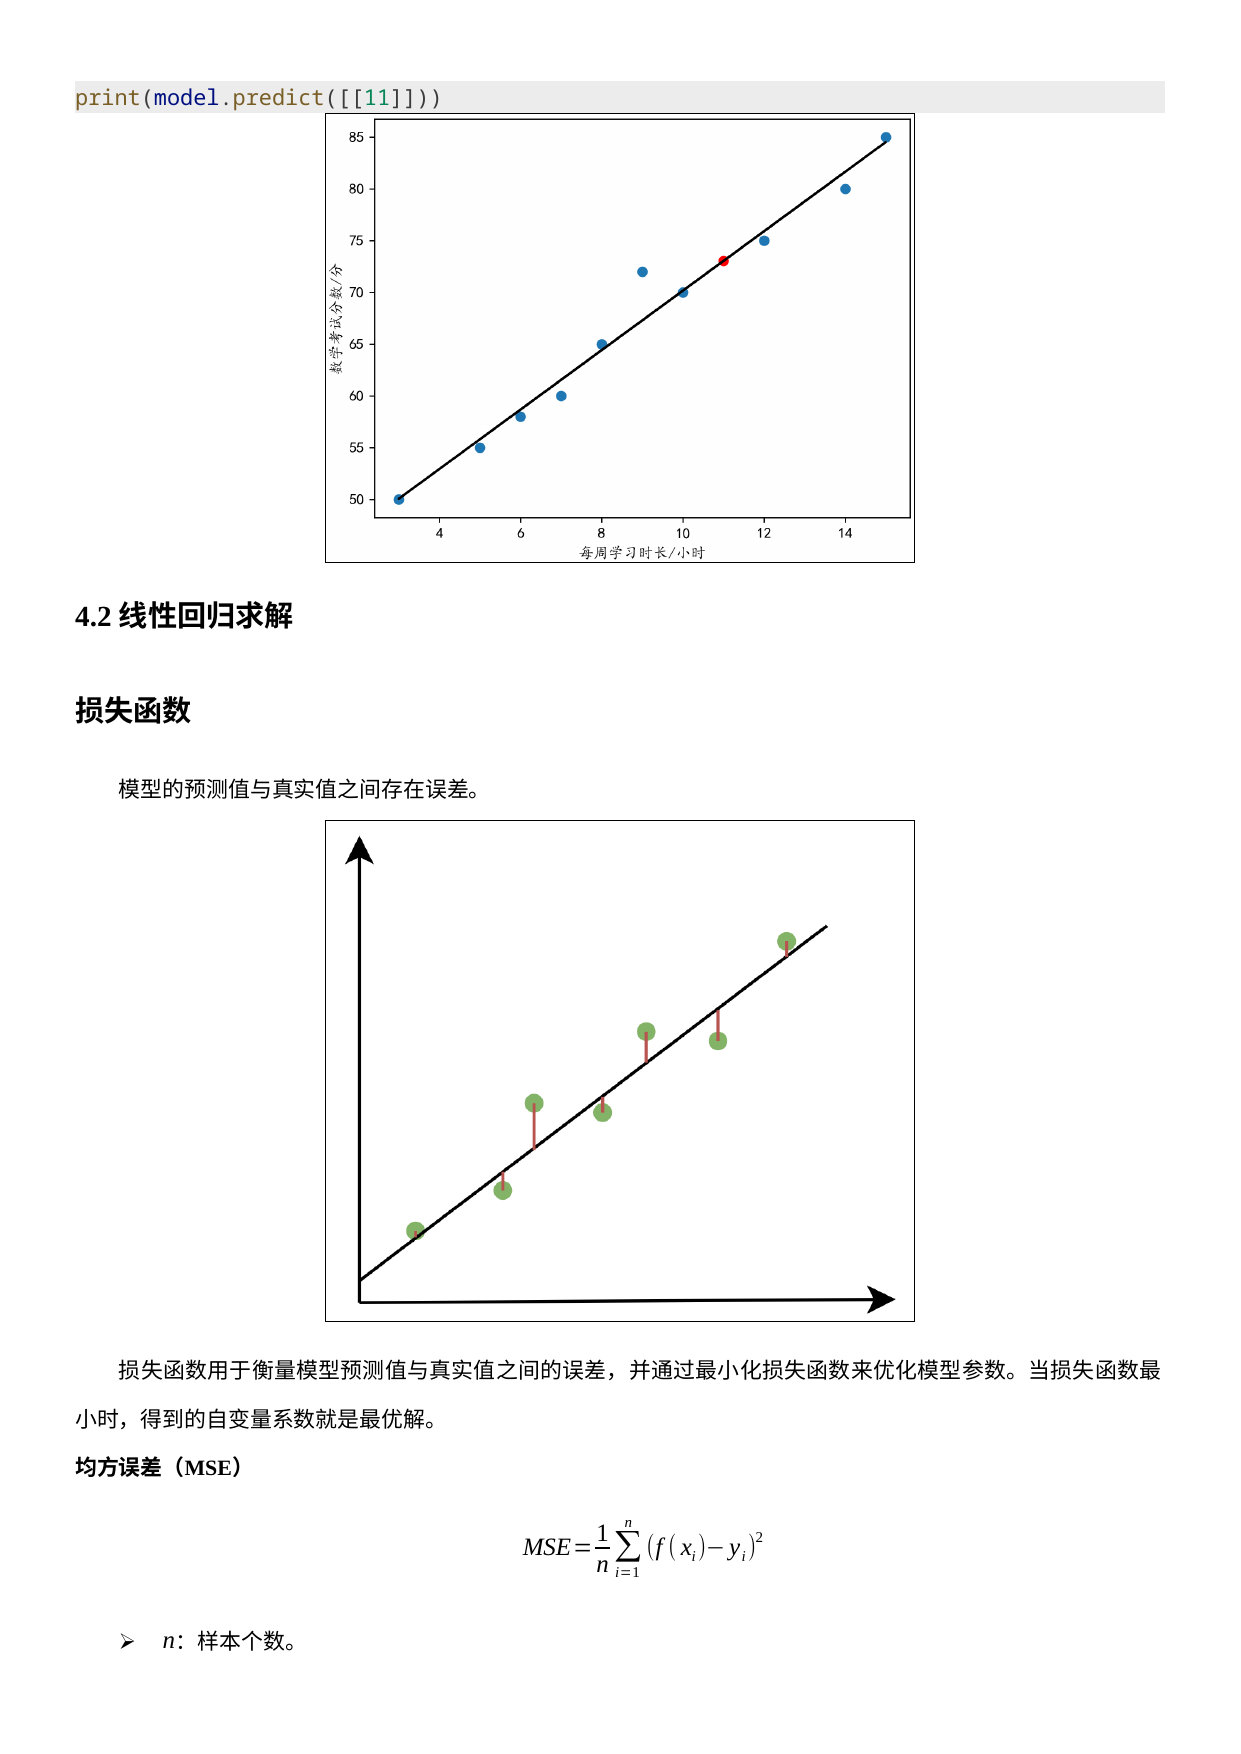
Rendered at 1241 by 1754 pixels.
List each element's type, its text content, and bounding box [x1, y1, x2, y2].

text 损失函数用于衡量模型预测值与真实值之间的误差，并通过最小化损失函数来优化模型参数。当损失函数最小时，得到的自变量系数就是最优解。 [75, 1353, 1165, 1434]
text ：样本个数。 [119, 1608, 1165, 1673]
text print(model.predict([[11]])) [75, 81, 1165, 113]
picture [326, 821, 914, 1321]
text 均方误差（MSE） [75, 1450, 1165, 1482]
text 模型的预测值与真实值之间存在误差。 [75, 772, 1165, 804]
text 损失函数 [75, 676, 1165, 741]
picture [326, 114, 914, 562]
text 线性回归求解 [75, 581, 1165, 646]
